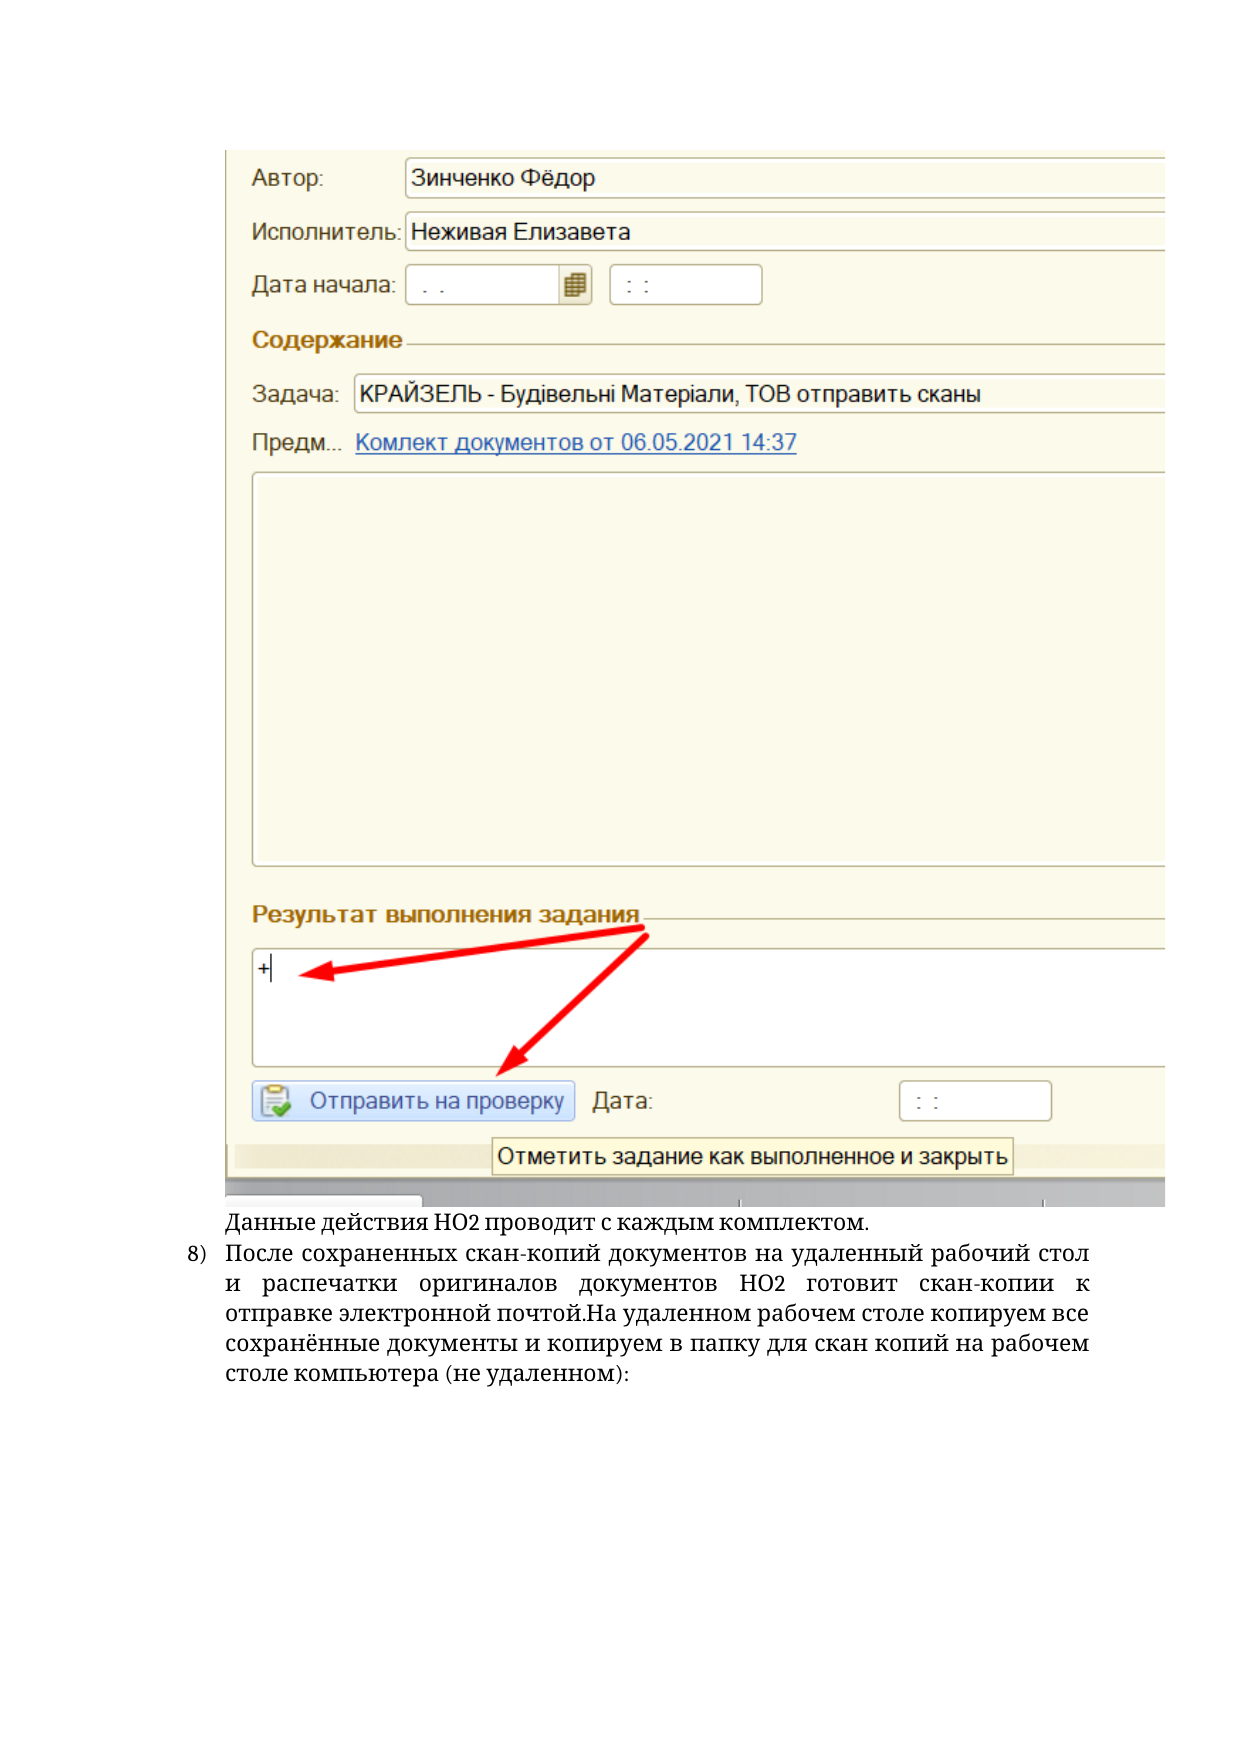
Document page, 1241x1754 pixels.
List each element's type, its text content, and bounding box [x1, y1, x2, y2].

picture [225, 150, 1166, 1207]
text Данные действия НО2 проводит с каждым комплектом. [225, 1210, 1090, 1236]
list После сохраненных скан-копий документов на удаленный рабочий стол и распечатки оригиналов документов НО2 готовит скан-копии к отправке электронной почтой.На удаленном рабочем столе копируем все сохранённые документы и копируем в папку для скан копий на рабочем столе компьютера (не удаленном): [187, 1240, 1090, 1387]
